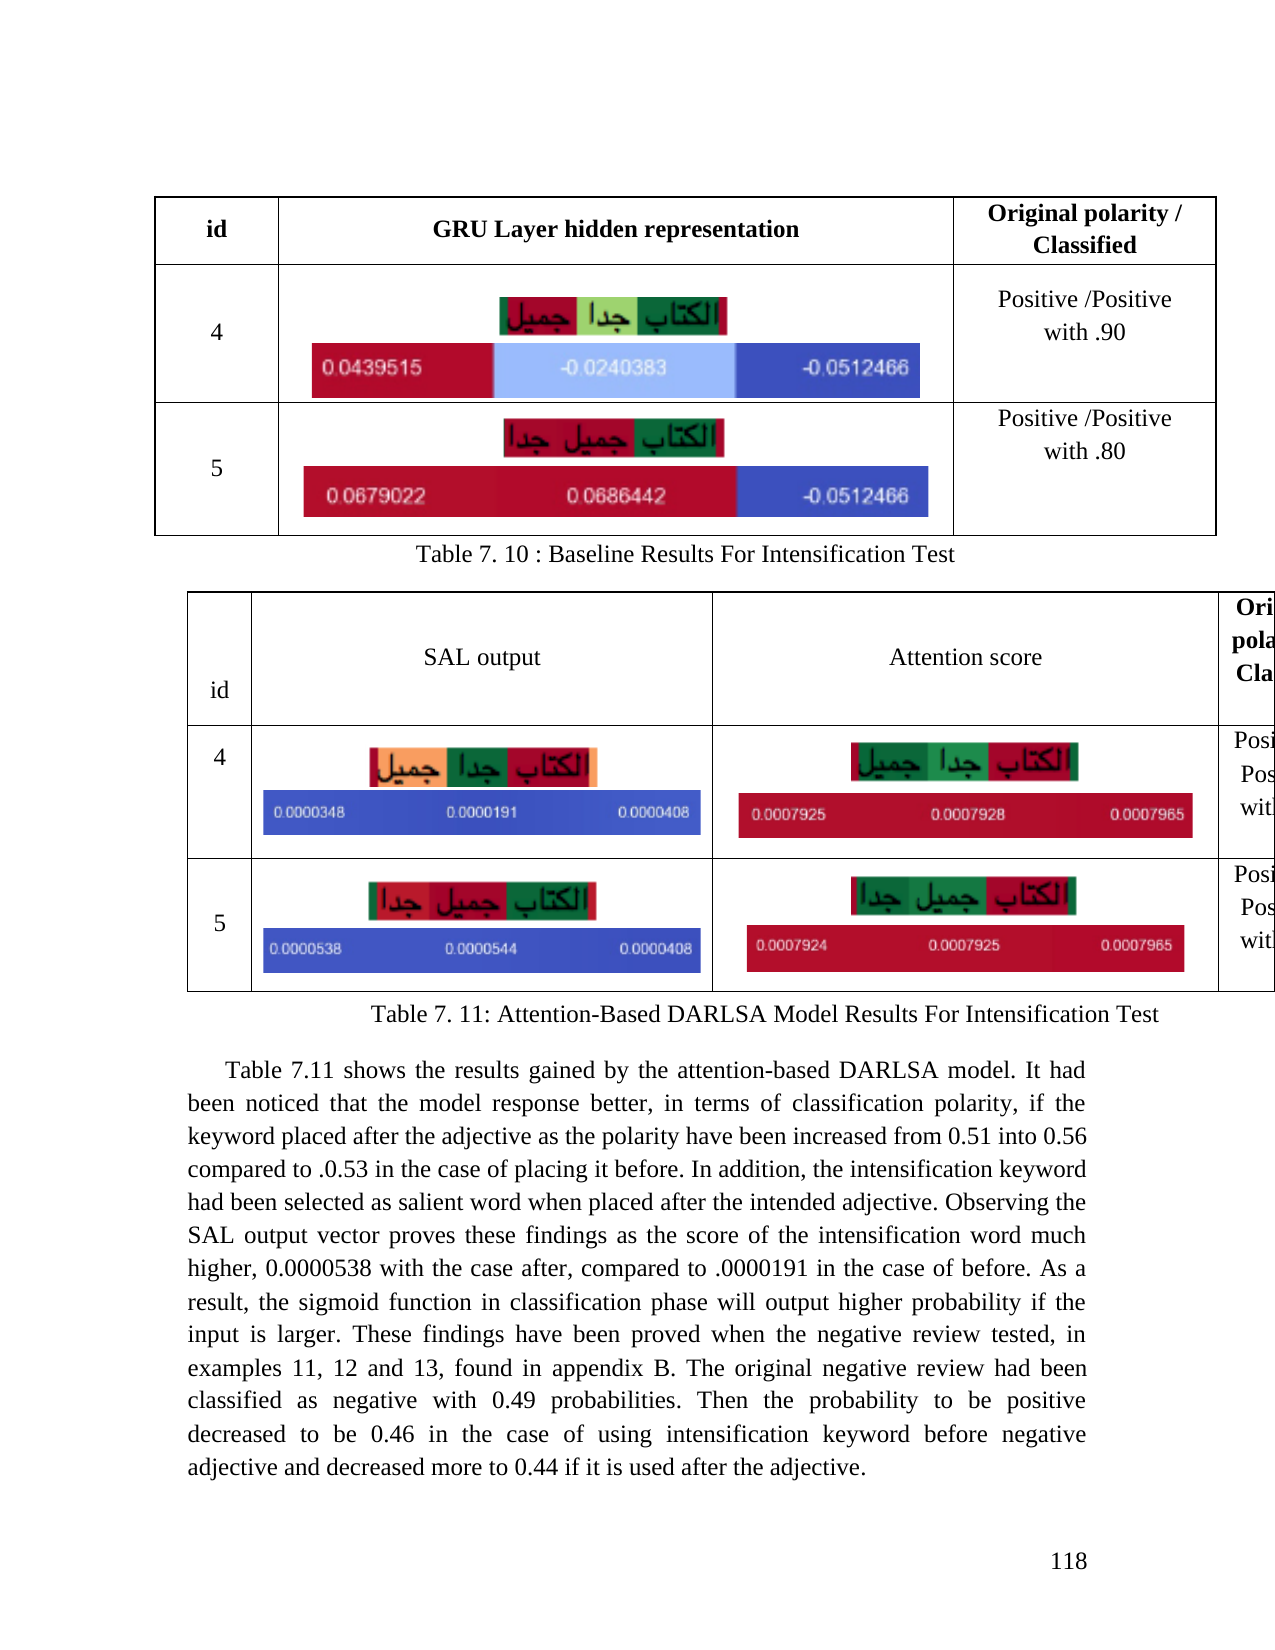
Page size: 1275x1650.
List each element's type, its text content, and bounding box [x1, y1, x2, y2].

picture [851, 741, 1081, 790]
table_header Original polarity / Classified [954, 198, 1215, 264]
picture [851, 873, 1081, 922]
table_header GRU Layer hidden representation [279, 198, 953, 264]
picture [364, 744, 600, 787]
table_cell [279, 265, 953, 402]
table_cell Positive /Positive with .56 [1219, 859, 1274, 991]
picture [738, 793, 1193, 838]
table_cell [279, 403, 953, 535]
picture [498, 297, 734, 340]
table_cell 5 [188, 859, 251, 991]
picture [303, 466, 929, 517]
table_cell Positive /Positive with .80 [954, 403, 1215, 535]
table_cell Table 7. 11: Attention-Based DARLSA Model Results For Intensification Test [188, 992, 1275, 1055]
picture [311, 343, 920, 398]
picture [363, 872, 601, 925]
table_header id [188, 593, 251, 724]
table_cell 5 [156, 403, 278, 535]
picture [746, 925, 1185, 972]
table_header SAL output [252, 593, 712, 724]
picture [503, 418, 729, 462]
picture [263, 790, 701, 835]
picture [263, 928, 701, 973]
table_cell [713, 726, 1218, 858]
table_header id [156, 198, 278, 264]
table_cell [713, 859, 1218, 991]
table_cell 4 [188, 726, 251, 858]
text Table 7.11 shows the results gained by the attention-based DARLSA model. It had been noticed that the model response better, in terms of classification polarity, if the keyword placed after the adjective as the polarity have been increased from 0.51 into 0.56 compared to .0.53 in the case of placing it before. In addition, the intensification keyword had been selected as salient word when placed after the intended adjective. Observing the SAL output vector proves these findings as the score of the intensification word much higher, 0.0000538 with the case after, compared to .0000191 in the case of before. As a result, the sigmoid function in classification phase will output higher probability if the input is larger. These findings have been proved when the negative review tested, in examples 11, 12 and 13, found in appendix B. The original negative review had been classified as negative with 0.49 probabilities. Then the probability to be positive decreased to be 0.46 in the case of using intensification keyword before negative adjective and decreased more to 0.44 if it is used after the adjective. [187, 1055, 1087, 1480]
table_cell Positive /Positive with .53 [1219, 726, 1274, 858]
table_header Attention score [713, 593, 1218, 724]
table_cell 4 [156, 265, 278, 402]
table_cell Table 7. 10 : Baseline Results For Intensification Test [155, 536, 1216, 591]
table_cell Positive /Positive with .90 [954, 265, 1215, 402]
table_cell [252, 859, 712, 991]
table_cell [252, 726, 712, 858]
table_header Original polarity / Classified [1219, 593, 1274, 724]
